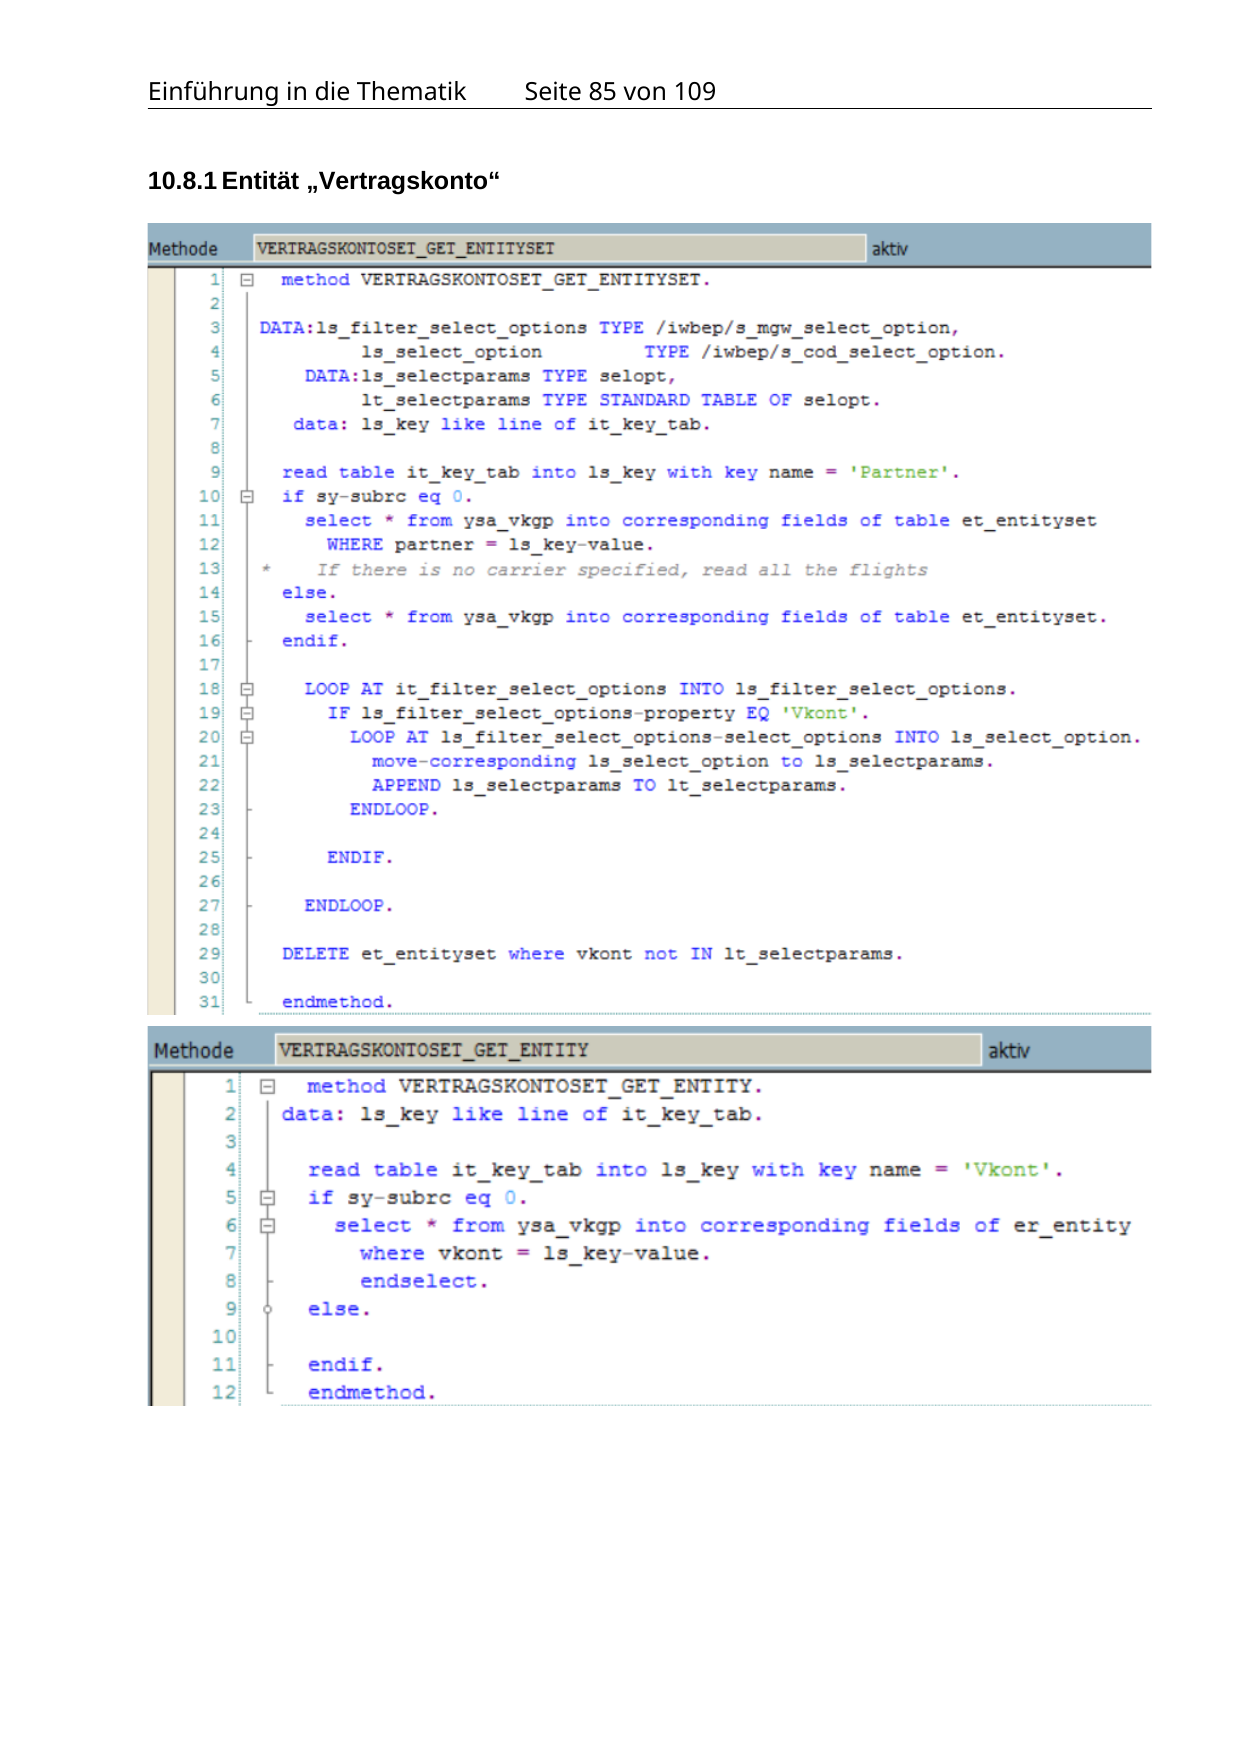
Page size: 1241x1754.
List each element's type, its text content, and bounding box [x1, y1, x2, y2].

picture [147, 223, 1152, 1015]
picture [147, 1026, 1152, 1406]
subtitle Entität „Vertragskonto“ [148, 166, 1152, 195]
